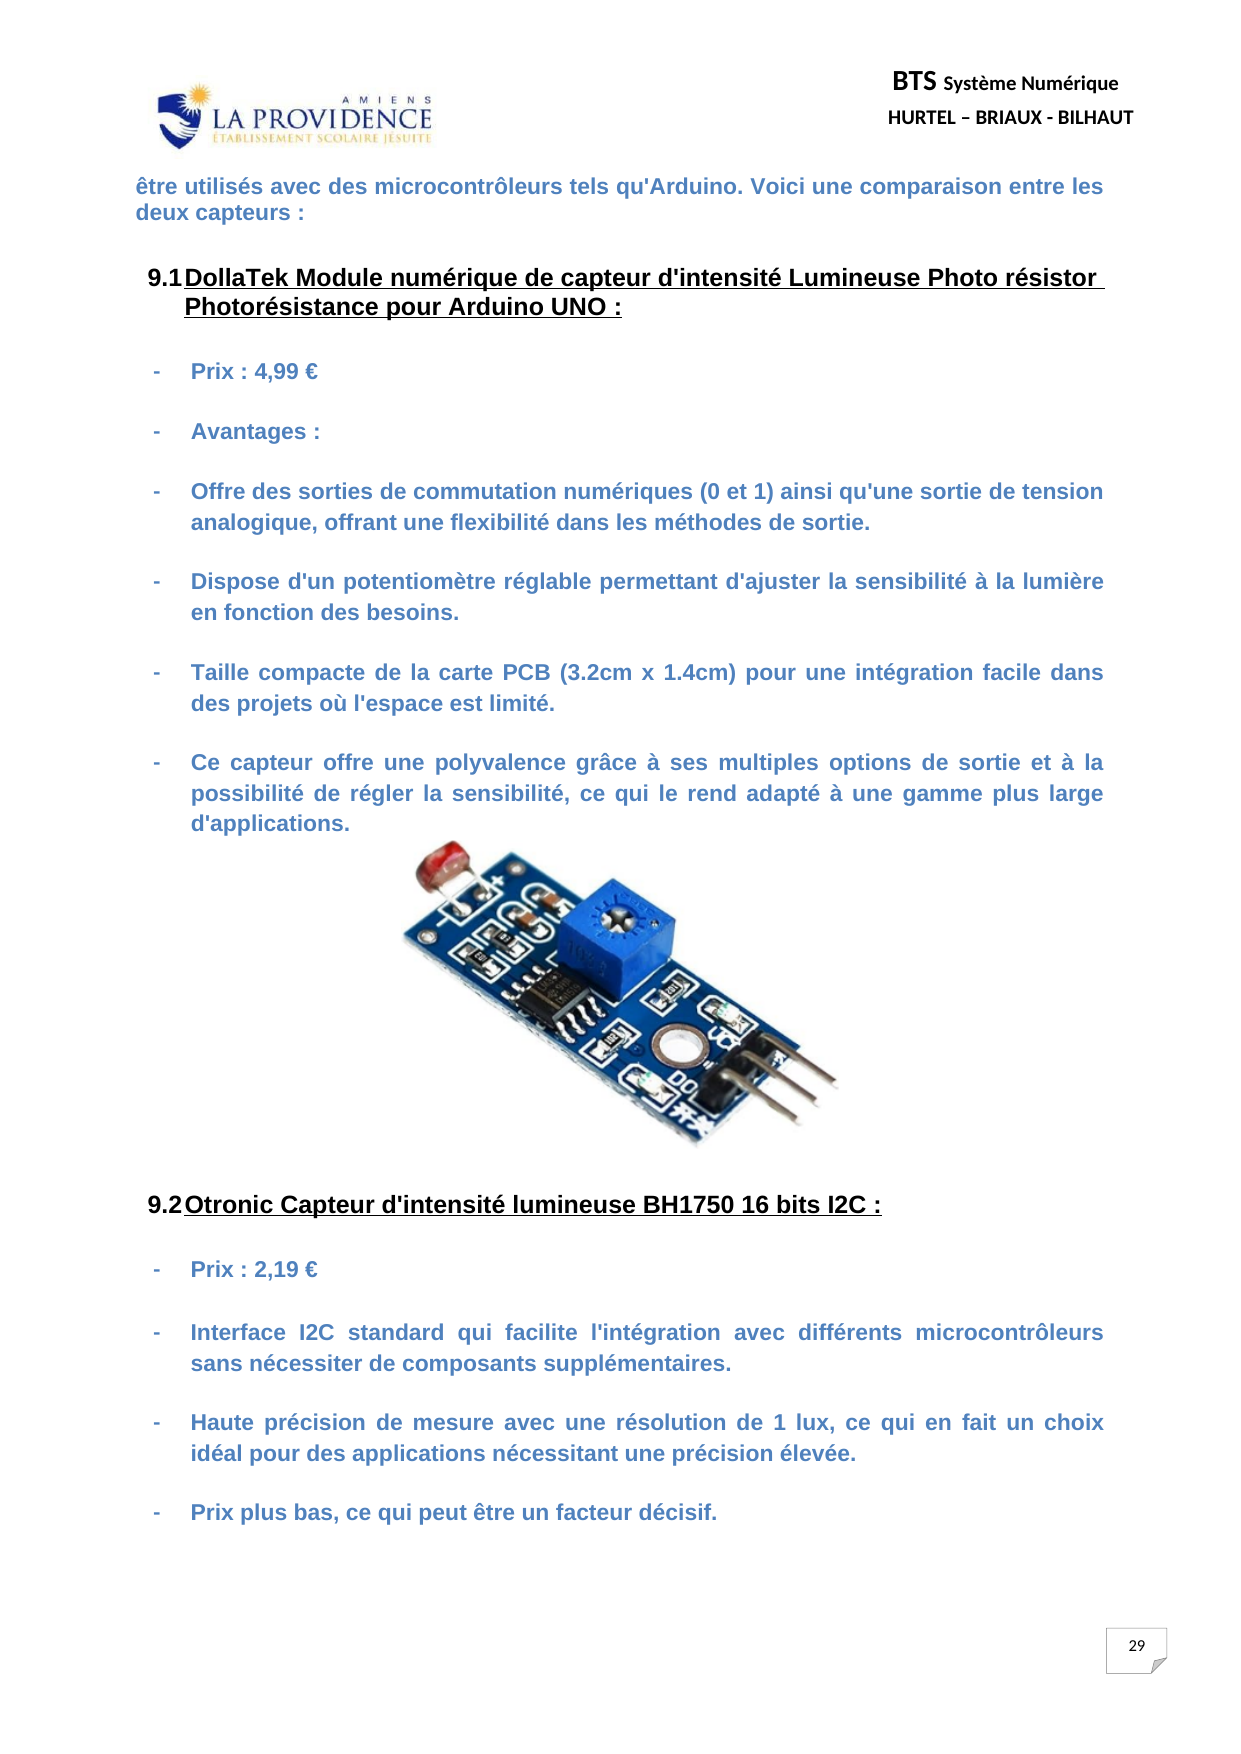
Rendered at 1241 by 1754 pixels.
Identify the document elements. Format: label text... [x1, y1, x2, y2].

subtitle Otronic Capteur d'intensité lumineuse BH1750 16 bits I2C : [147, 1190, 1105, 1219]
list Interface I2C standard qui facilite l'intégration avec différents microcontrôleurs sans nécessiter de composants supplémentaires. [153, 1318, 1105, 1376]
list Prix : 2,19 € [153, 1255, 1105, 1283]
list Dispose d'un potentiomètre réglable permettant d'ajuster la sensibilité à la lumière en fonction des besoins. [153, 567, 1105, 626]
list Avantages : [153, 417, 1105, 445]
picture [401, 840, 840, 1149]
picture [147, 75, 437, 159]
list Prix plus bas, ce qui peut être un facteur décisif. [153, 1498, 1105, 1526]
subtitle DollaTek Module numérique de capteur d'intensité Lumineuse Photo résistor Photorésistance pour Arduino UNO : [147, 263, 1105, 321]
list Haute précision de mesure avec une résolution de 1 lux, ce qui en fait un choix idéal pour des applications nécessitant une précision élevée. [153, 1408, 1105, 1466]
list Offre des sorties de commutation numériques (0 et 1) ainsi qu'une sortie de tension analogique, offrant une flexibilité dans les méthodes de sortie. [153, 477, 1105, 536]
list Ce capteur offre une polyvalence grâce à ses multiples options de sortie et à la possibilité de régler la sensibilité, ce qui le rend adapté à une gamme plus large d'applications. [153, 748, 1105, 836]
list Prix : 4,99 € [153, 357, 1105, 385]
list Taille compacte de la carte PCB (3.2cm x 1.4cm) pour une intégration facile dans des projets où l'espace est limité. [153, 658, 1105, 716]
